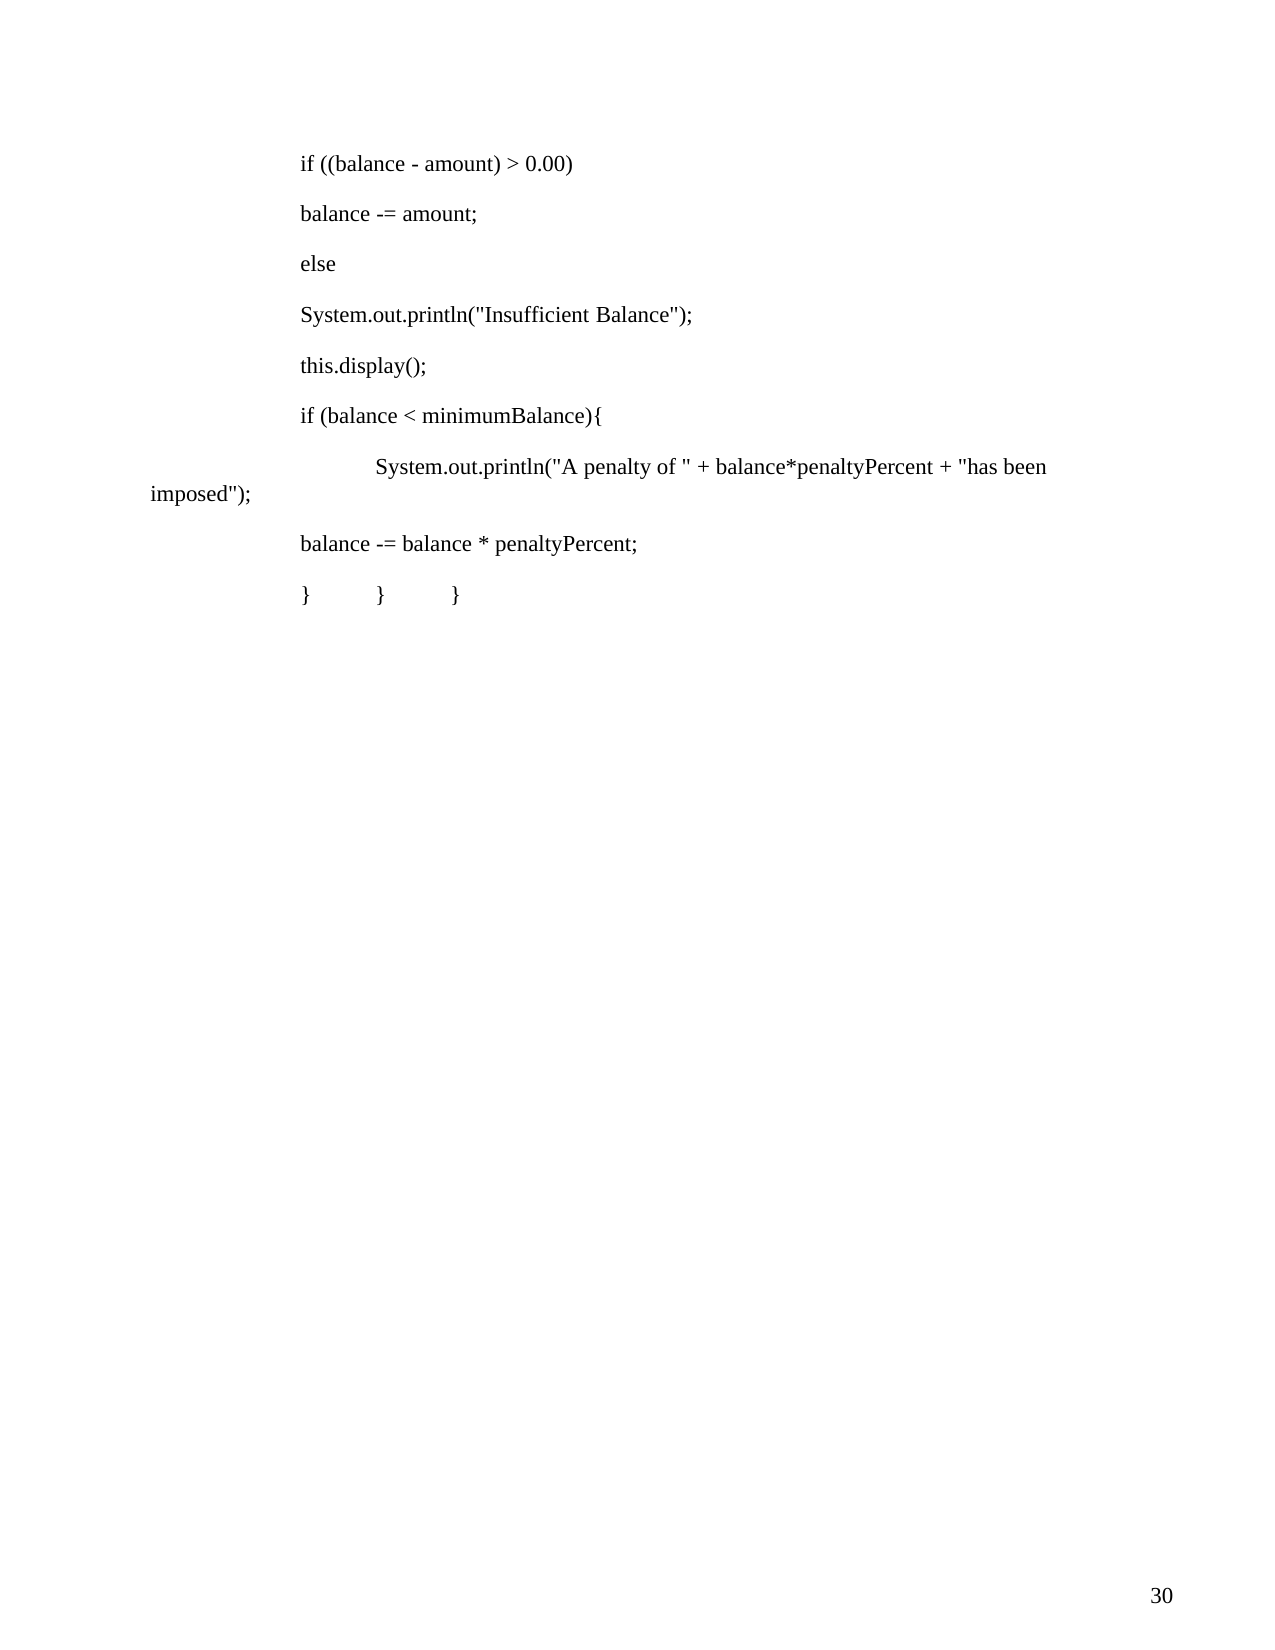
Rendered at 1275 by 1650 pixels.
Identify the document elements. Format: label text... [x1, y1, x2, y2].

text } } } [300, 581, 1173, 607]
text System.out.println("Insufficient Balance"); this.display(); [300, 301, 817, 378]
text imposed"); [150, 480, 255, 507]
text if (balance < minimumBalance){ [300, 402, 1173, 429]
text if ((balance - amount) > 0.00) balance -= amount; [300, 150, 573, 227]
text else [300, 251, 1173, 277]
text balance -= balance * penaltyPercent; [300, 530, 1173, 556]
text 30 [279, 1582, 1173, 1609]
text System.out.println("A penalty of " + balance*penaltyPercent + "has been [375, 453, 1173, 479]
